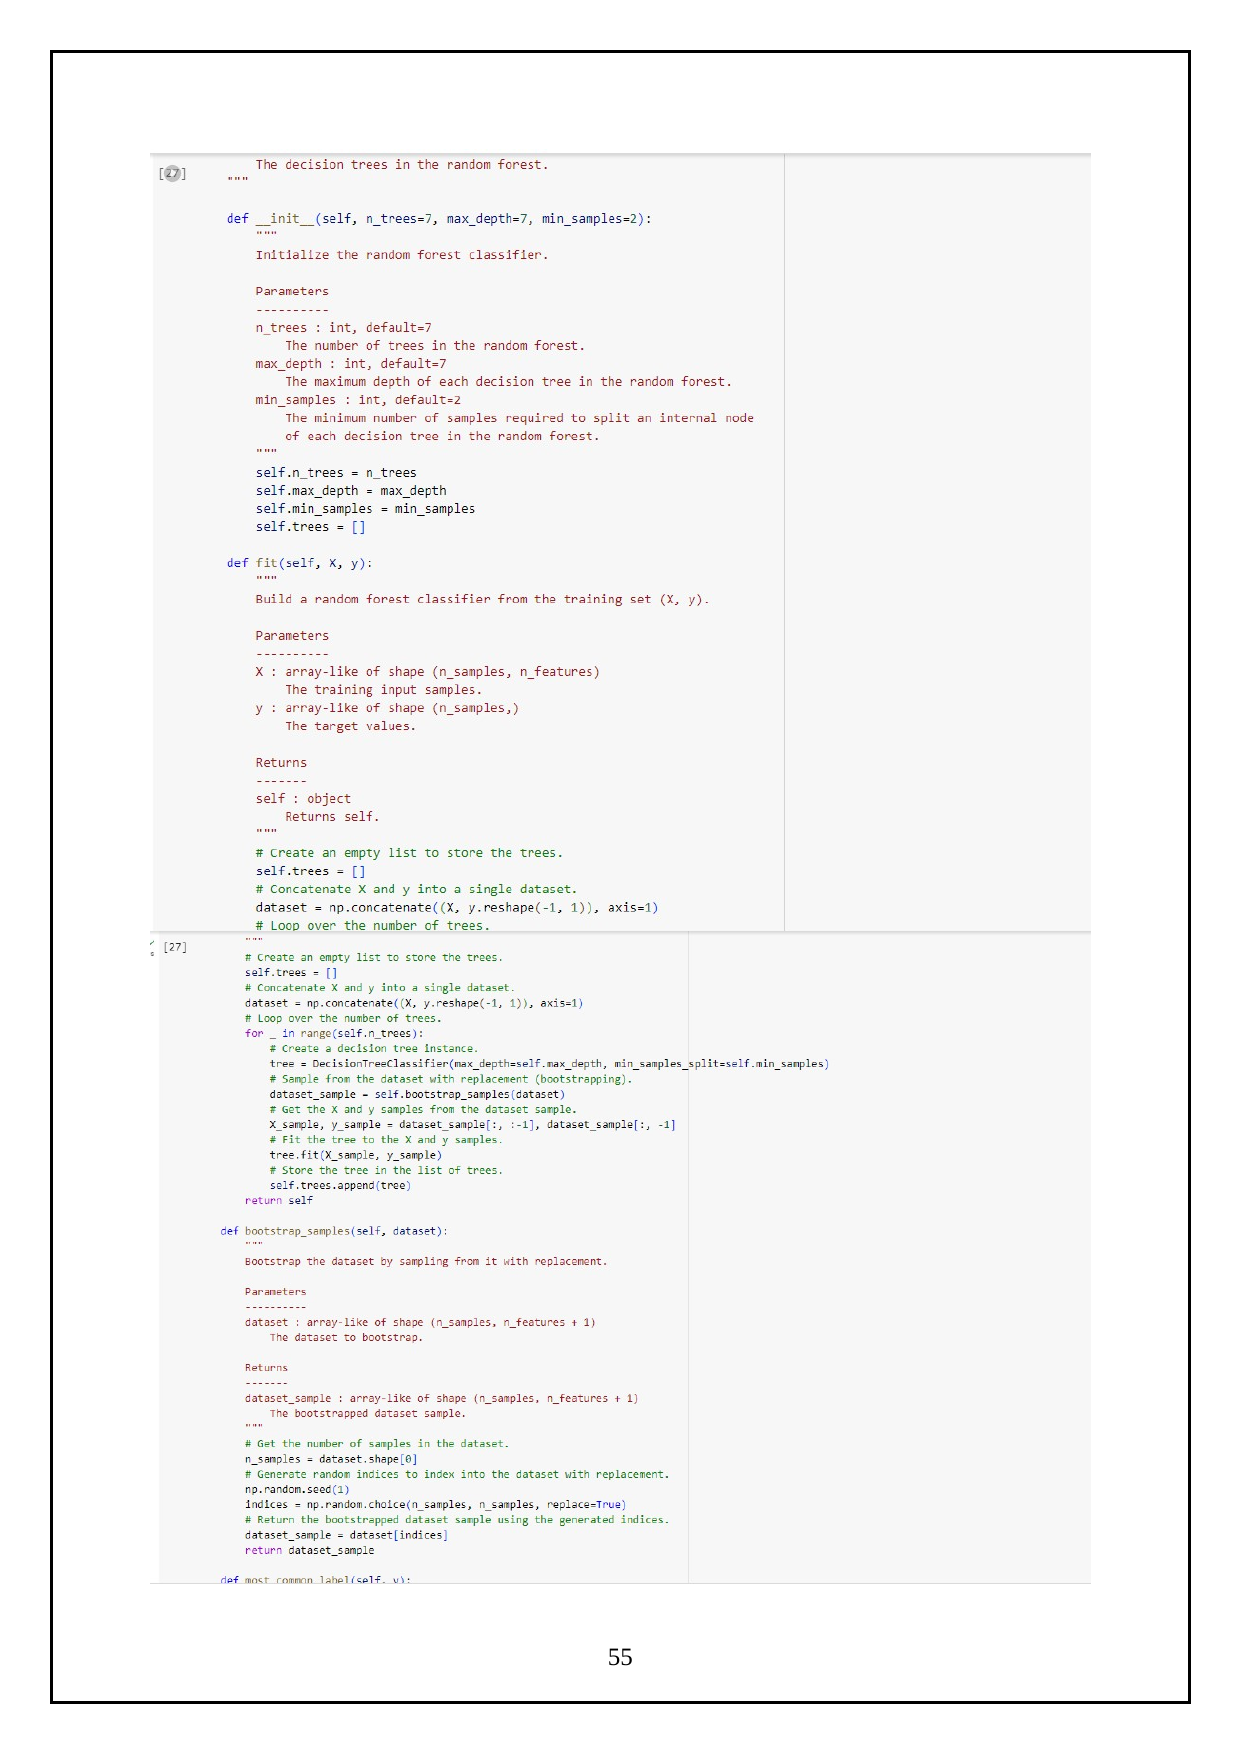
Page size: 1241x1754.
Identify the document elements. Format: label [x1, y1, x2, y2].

picture [150, 149, 1091, 1586]
